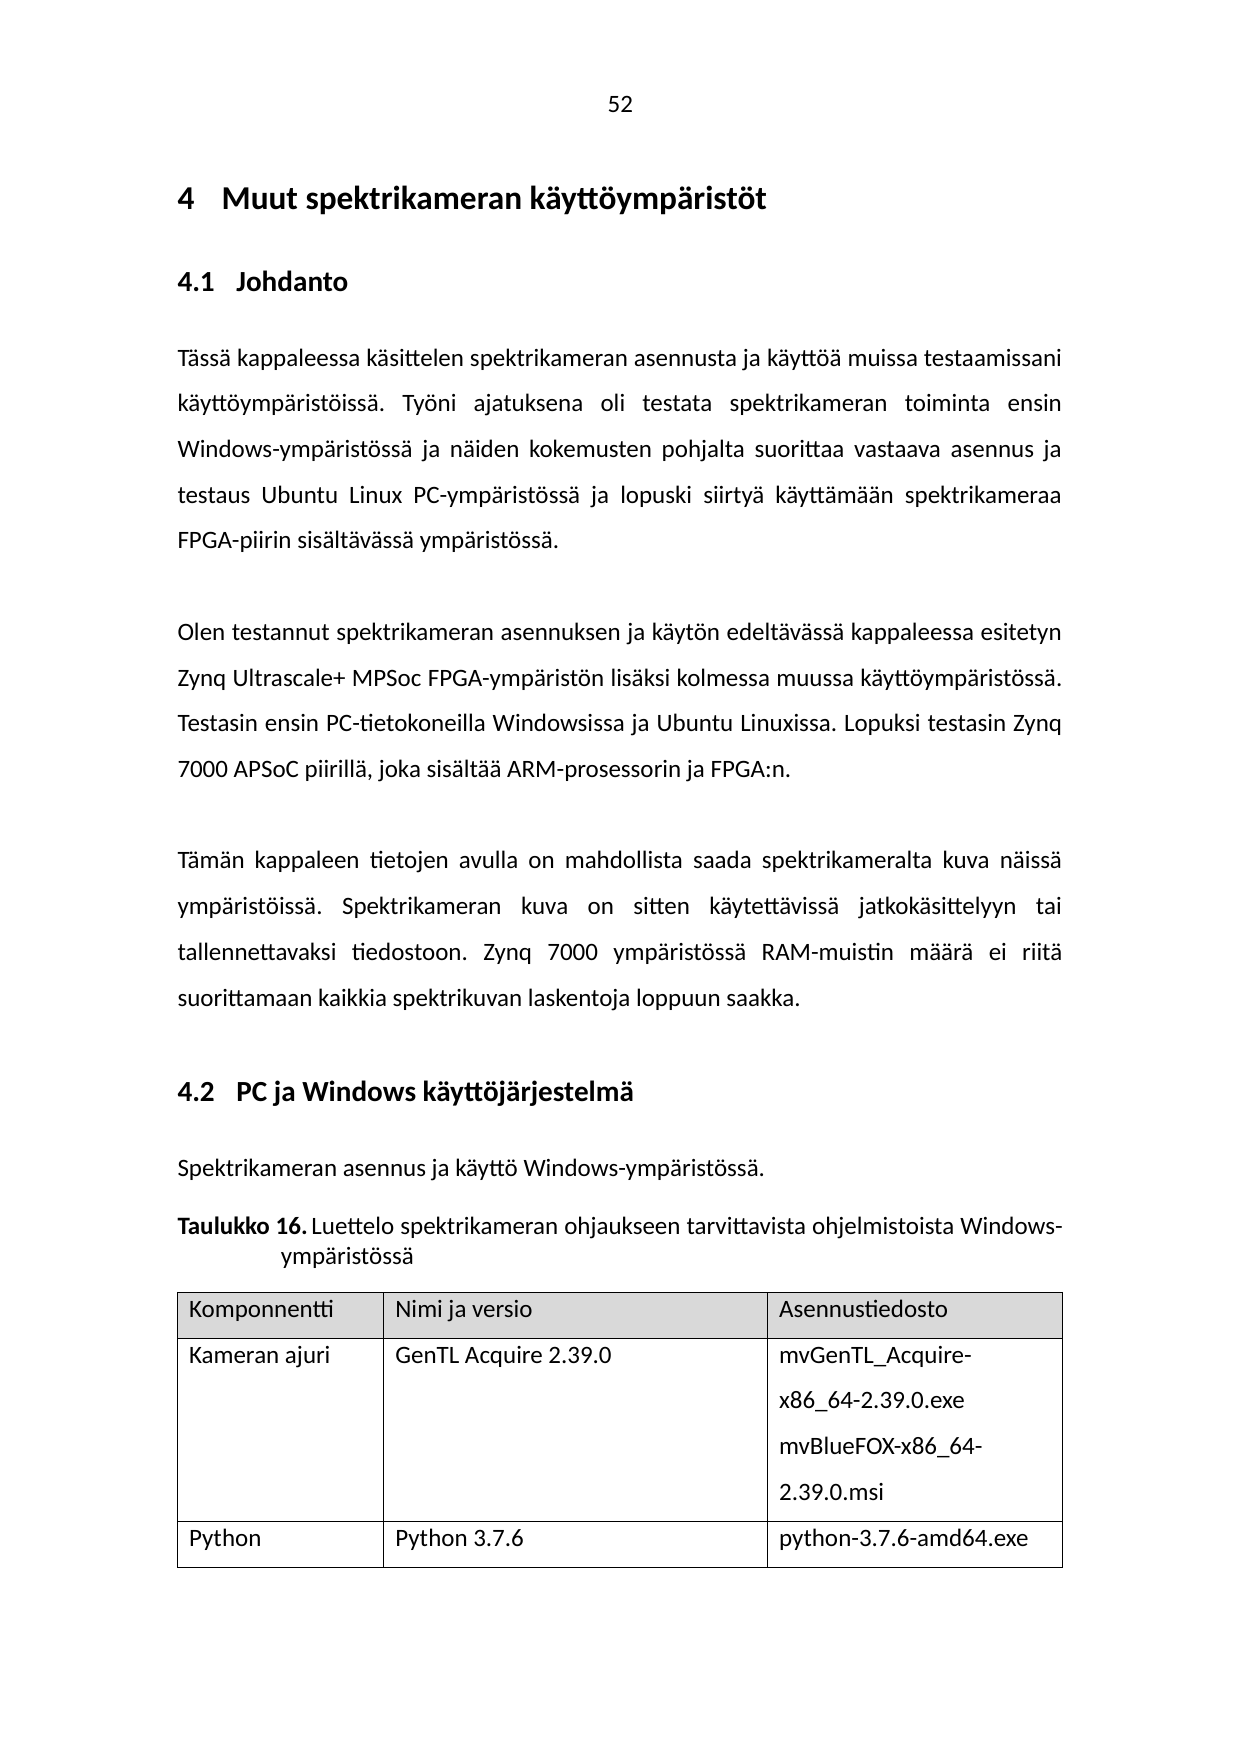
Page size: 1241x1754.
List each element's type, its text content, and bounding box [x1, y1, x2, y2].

text Taulukko 16. Luettelo spektrikameran ohjaukseen tarvittavista ohjelmistoista Windows-ympäristössä [177, 1210, 1063, 1271]
table_cell python-3.7.6-amd64.exe [768, 1522, 1062, 1567]
table_cell Python 3.7.6 [384, 1522, 767, 1567]
table_cell GenTL Acquire 2.39.0 [384, 1339, 767, 1521]
subtitle Muut spektrikameran käyttöympäristöt [177, 177, 1063, 218]
table_header Nimi ja versio [384, 1293, 767, 1338]
table_header Asennustiedosto [768, 1293, 1062, 1338]
table_cell Kameran ajuri [178, 1339, 383, 1521]
text Olen testannut spektrikameran asennuksen ja käytön edeltävässä kappaleessa esitetyn Zynq Ultrascale+ MPSoc FPGA-ympäristön lisäksi kolmessa muussa käyttöympäristössä. Testasin ensin PC-tietokoneilla Windowsissa ja Ubuntu Linuxissa. Lopuksi testasin Zynq 7000 APSoC piirillä, joka sisältää ARM-prosessorin ja FPGA:n. [177, 616, 1063, 784]
table_cell mvGenTL_Acquire-x86_64-2.39.0.exe mvBlueFOX-x86_64-2.39.0.msi [768, 1339, 1062, 1521]
text Tässä kappaleessa käsittelen spektrikameran asennusta ja käyttöä muissa testaamissani käyttöympäristöissä. Työni ajatuksena oli testata spektrikameran toiminta ensin Windows-ympäristössä ja näiden kokemusten pohjalta suorittaa vastaava asennus ja testaus Ubuntu Linux PC-ympäristössä ja lopuski siirtyä käyttämään spektrikameraa FPGA-piirin sisältävässä ympäristössä. [177, 342, 1063, 555]
table_cell Python [178, 1522, 383, 1567]
subtitle PC ja Windows käyttöjärjestelmä [177, 1073, 1063, 1109]
subtitle Johdanto [177, 263, 1063, 299]
text Tämän kappaleen tietojen avulla on mahdollista saada spektrikameralta kuva näissä ympäristöissä. Spektrikameran kuva on sitten käytettävissä jatkokäsittelyyn tai tallennettavaksi tiedostoon. Zynq 7000 ympäristössä RAM-muistin määrä ei riitä suorittamaan kaikkia spektrikuvan laskentoja loppuun saakka. [177, 845, 1063, 1012]
table_header Komponnentti [178, 1293, 383, 1338]
text Spektrikameran asennus ja käyttö Windows-ympäristössä. [177, 1152, 1063, 1182]
